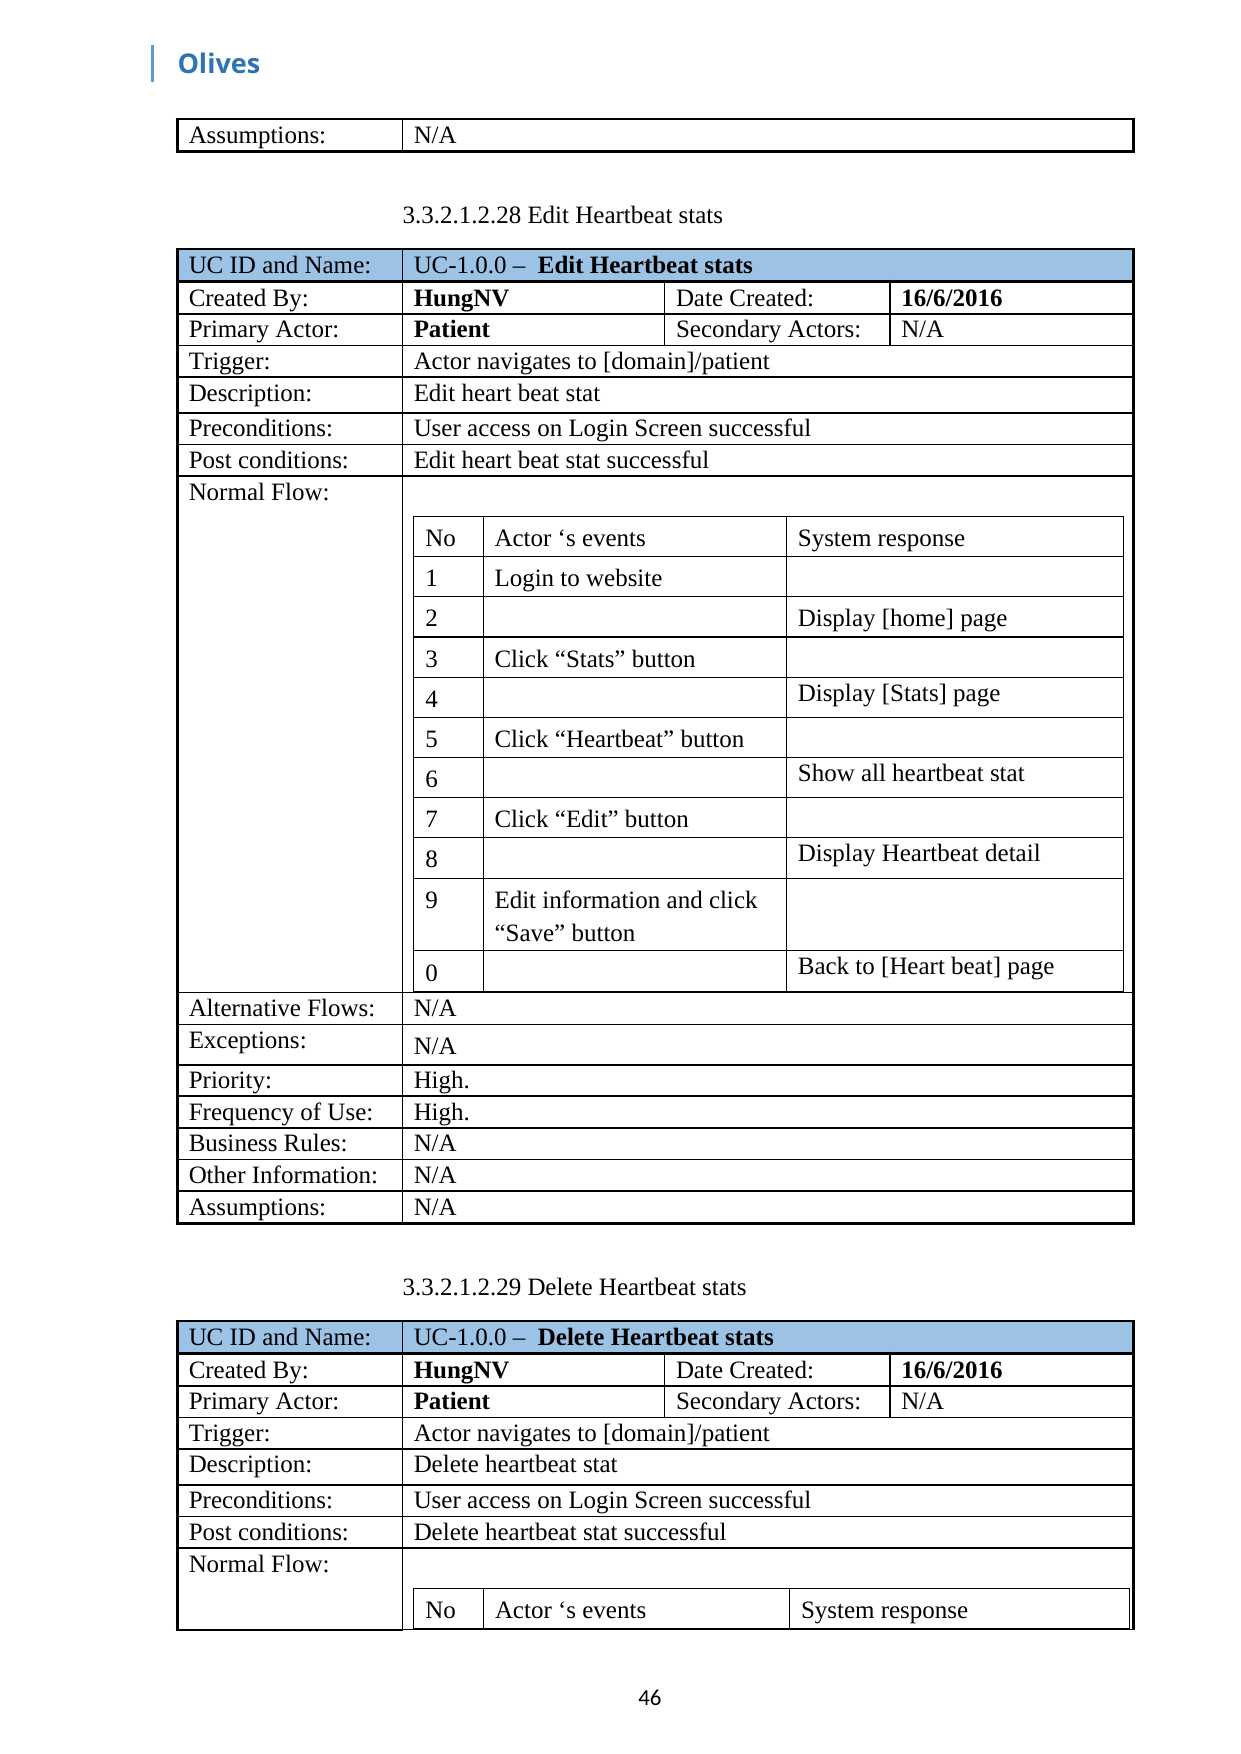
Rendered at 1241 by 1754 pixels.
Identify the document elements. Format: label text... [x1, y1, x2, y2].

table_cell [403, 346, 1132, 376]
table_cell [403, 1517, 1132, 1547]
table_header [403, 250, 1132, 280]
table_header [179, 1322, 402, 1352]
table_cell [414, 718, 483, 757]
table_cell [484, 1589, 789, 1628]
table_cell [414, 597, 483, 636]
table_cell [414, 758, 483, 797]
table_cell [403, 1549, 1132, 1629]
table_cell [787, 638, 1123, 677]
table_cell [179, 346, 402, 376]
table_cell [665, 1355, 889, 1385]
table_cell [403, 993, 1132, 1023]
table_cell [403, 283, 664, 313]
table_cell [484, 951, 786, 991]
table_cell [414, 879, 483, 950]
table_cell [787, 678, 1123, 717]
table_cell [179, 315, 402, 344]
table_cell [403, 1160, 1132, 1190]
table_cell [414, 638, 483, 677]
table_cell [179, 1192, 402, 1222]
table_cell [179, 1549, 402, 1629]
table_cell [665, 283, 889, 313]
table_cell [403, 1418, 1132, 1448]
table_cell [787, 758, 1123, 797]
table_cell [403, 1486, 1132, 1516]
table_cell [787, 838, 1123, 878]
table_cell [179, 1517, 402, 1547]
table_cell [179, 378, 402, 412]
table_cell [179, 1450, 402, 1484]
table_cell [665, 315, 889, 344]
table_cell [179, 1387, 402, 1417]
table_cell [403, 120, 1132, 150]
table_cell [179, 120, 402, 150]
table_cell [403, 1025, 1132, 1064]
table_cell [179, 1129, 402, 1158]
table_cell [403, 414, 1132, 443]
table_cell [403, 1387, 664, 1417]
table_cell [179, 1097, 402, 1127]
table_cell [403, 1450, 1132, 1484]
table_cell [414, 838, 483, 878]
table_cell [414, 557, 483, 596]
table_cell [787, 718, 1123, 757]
text 3.3.2.1.2.29 Delete Heartbeat stats [327, 1272, 1122, 1301]
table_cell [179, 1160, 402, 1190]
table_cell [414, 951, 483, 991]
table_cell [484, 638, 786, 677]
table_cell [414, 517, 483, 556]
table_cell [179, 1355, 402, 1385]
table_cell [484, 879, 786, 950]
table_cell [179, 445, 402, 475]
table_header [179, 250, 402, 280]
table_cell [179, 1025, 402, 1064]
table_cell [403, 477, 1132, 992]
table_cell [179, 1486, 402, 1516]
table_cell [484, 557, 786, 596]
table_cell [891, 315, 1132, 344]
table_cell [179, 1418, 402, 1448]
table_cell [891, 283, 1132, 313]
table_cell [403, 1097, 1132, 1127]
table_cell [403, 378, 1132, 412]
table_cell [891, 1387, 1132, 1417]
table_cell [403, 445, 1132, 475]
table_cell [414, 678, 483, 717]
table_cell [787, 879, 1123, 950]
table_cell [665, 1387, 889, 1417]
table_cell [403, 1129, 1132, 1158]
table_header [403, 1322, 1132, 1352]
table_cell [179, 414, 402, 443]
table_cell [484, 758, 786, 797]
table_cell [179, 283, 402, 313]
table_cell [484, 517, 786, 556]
text 3.3.2.1.2.28 Edit Heartbeat stats [327, 201, 1122, 229]
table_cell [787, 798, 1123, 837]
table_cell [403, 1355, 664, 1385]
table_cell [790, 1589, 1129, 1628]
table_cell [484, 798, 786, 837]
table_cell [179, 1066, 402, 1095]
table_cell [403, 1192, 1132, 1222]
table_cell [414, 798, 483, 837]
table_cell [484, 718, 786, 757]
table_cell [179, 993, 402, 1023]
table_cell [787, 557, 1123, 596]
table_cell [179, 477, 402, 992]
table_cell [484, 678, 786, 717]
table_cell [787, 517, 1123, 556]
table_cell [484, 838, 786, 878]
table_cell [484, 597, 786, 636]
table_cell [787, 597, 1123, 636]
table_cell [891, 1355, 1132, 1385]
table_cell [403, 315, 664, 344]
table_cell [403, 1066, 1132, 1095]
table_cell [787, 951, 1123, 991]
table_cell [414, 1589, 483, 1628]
